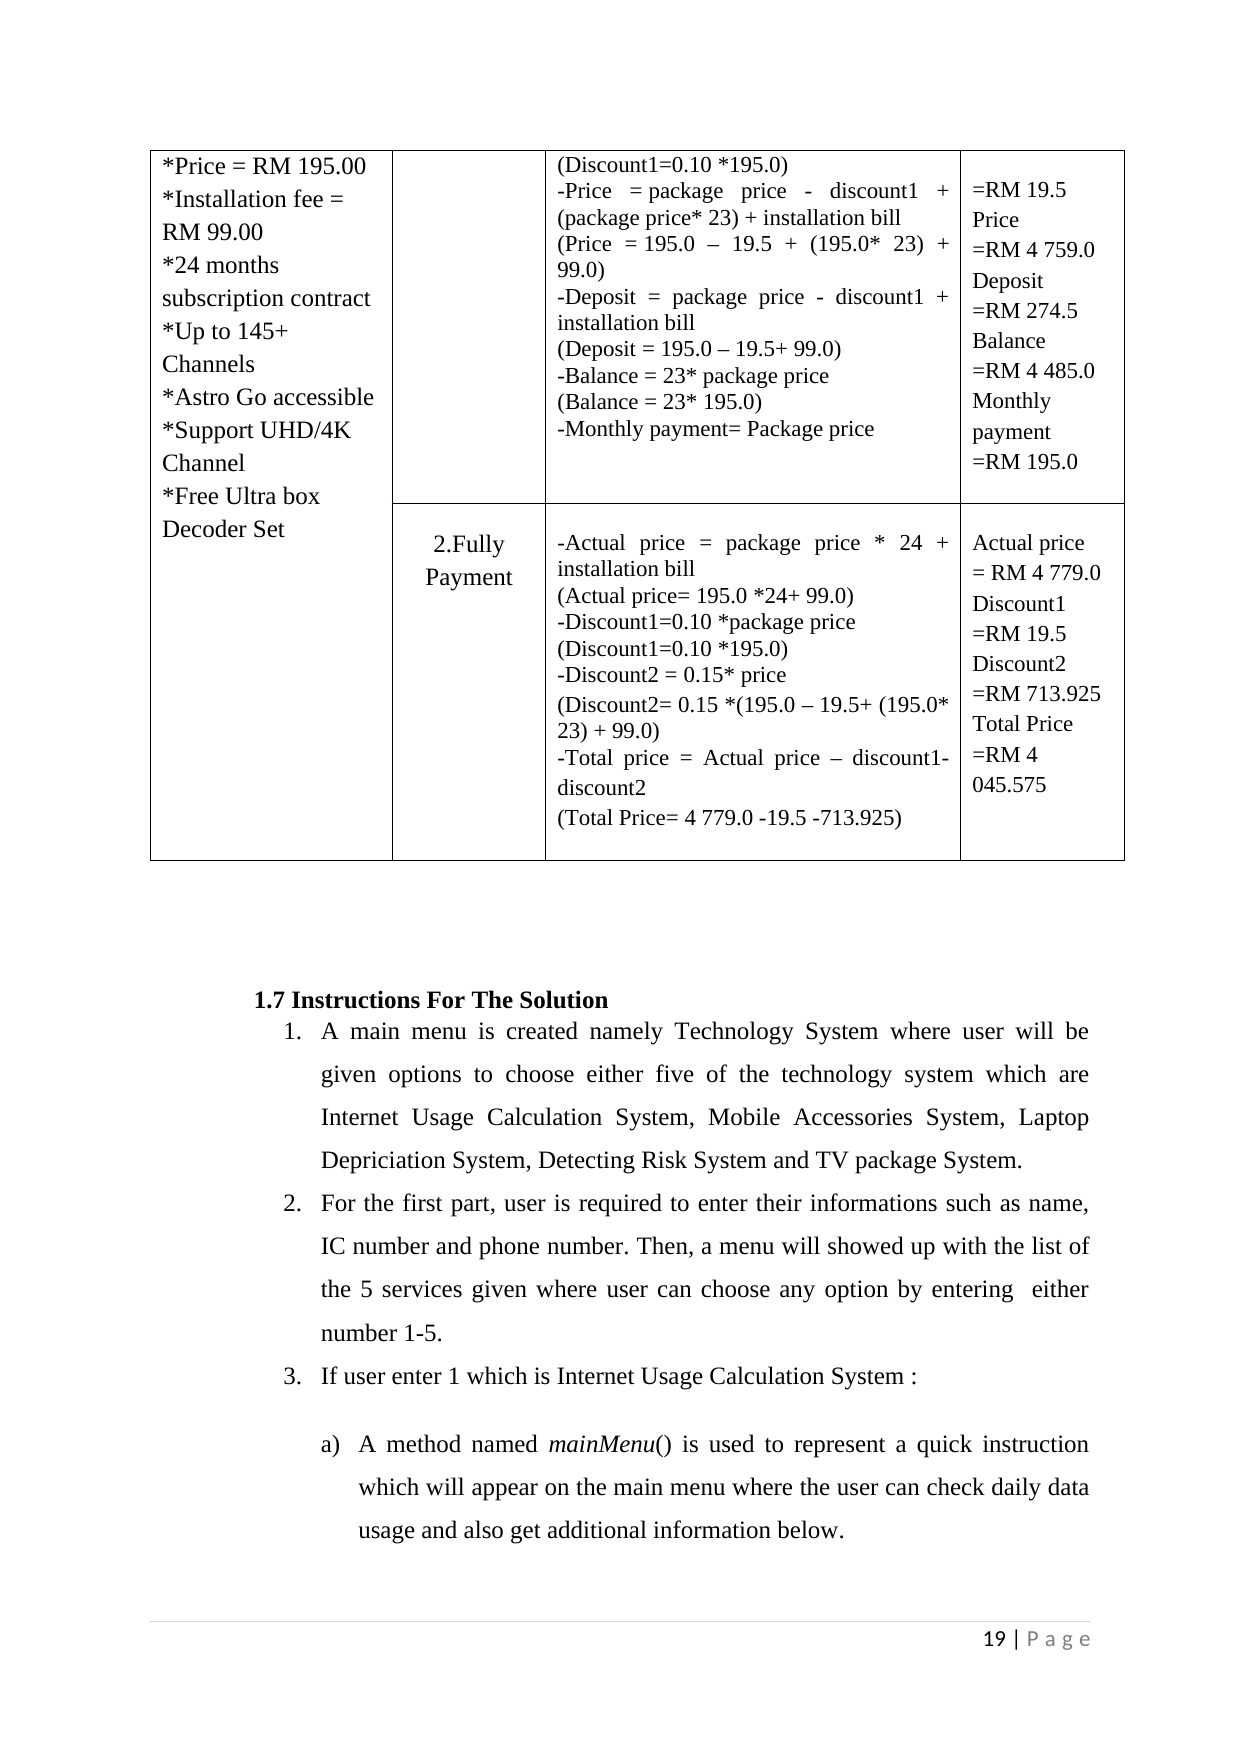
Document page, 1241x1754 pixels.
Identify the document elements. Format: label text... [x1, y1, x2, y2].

table_cell Actual price = RM 4 779.0 Discount1 =RM 19.5 Discount2 =RM 713.925 Total Price =RM 4 045.575 [961, 504, 1124, 859]
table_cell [961, 151, 1124, 503]
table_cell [151, 151, 392, 859]
table_cell 2.Fully Payment [393, 504, 545, 859]
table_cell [546, 151, 960, 503]
list If user enter 1 which is Internet Usage Calculation System : [283, 1361, 1090, 1389]
list For the first part, user is required to enter their informations such as name, IC number and phone number. Then, a menu will showed up with the list of the 5 services given where user can choose any option by entering either number 1-5. [283, 1188, 1090, 1346]
list A method named mainMenu() is used to represent a quick instruction which will appear on the main menu where the user can check daily data usage and also get additional information below. [321, 1429, 1090, 1544]
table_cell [393, 151, 545, 503]
list Instructions For The Solution [253, 985, 1090, 1013]
table_cell -Actual price = package price * 24 + installation bill (Actual price= 195.0 *24+ 99.0) -Discount1=0.10 *package price (Discount1=0.10 *195.0) -Discount2 = 0.15* price (Discount2= 0.15 *(195.0 – 19.5+ (195.0* 23) + 99.0) -Total price = Actual price – discount1-discount2 (Total Price= 4 779.0 -19.5 -713.925) [546, 504, 960, 859]
list A main menu is created namely Technology System where user will be given options to choose either five of the technology system which are Internet Usage Calculation System, Mobile Accessories System, Laptop Depriciation System, Detecting Risk System and TV package System. [283, 1016, 1090, 1174]
